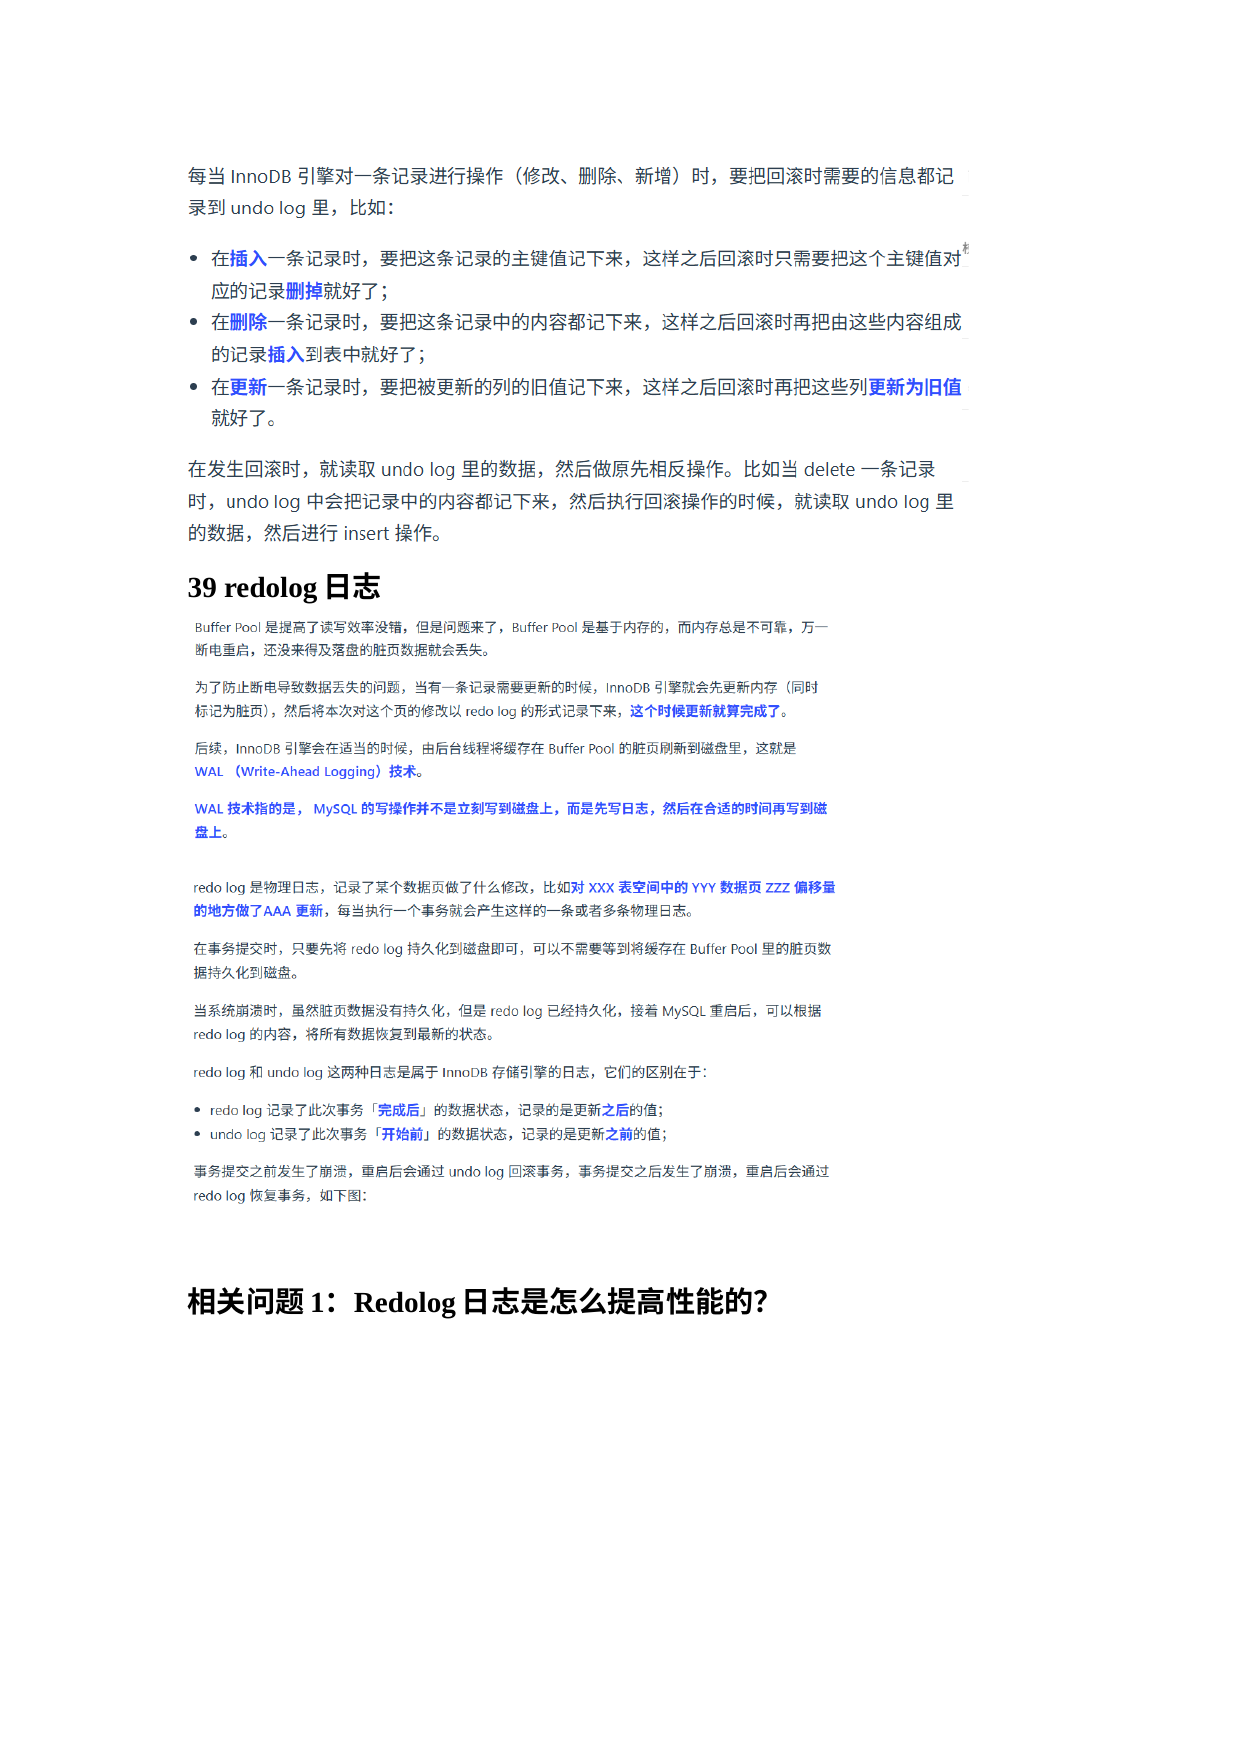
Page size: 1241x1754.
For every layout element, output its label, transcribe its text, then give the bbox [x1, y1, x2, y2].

subtitle 相关问题1：Redolog日志是怎么提高性能的？ [187, 1267, 1053, 1332]
picture [187, 162, 969, 543]
picture [187, 877, 843, 1209]
subtitle 39 redolog日志 [187, 552, 1053, 617]
picture [187, 617, 832, 847]
